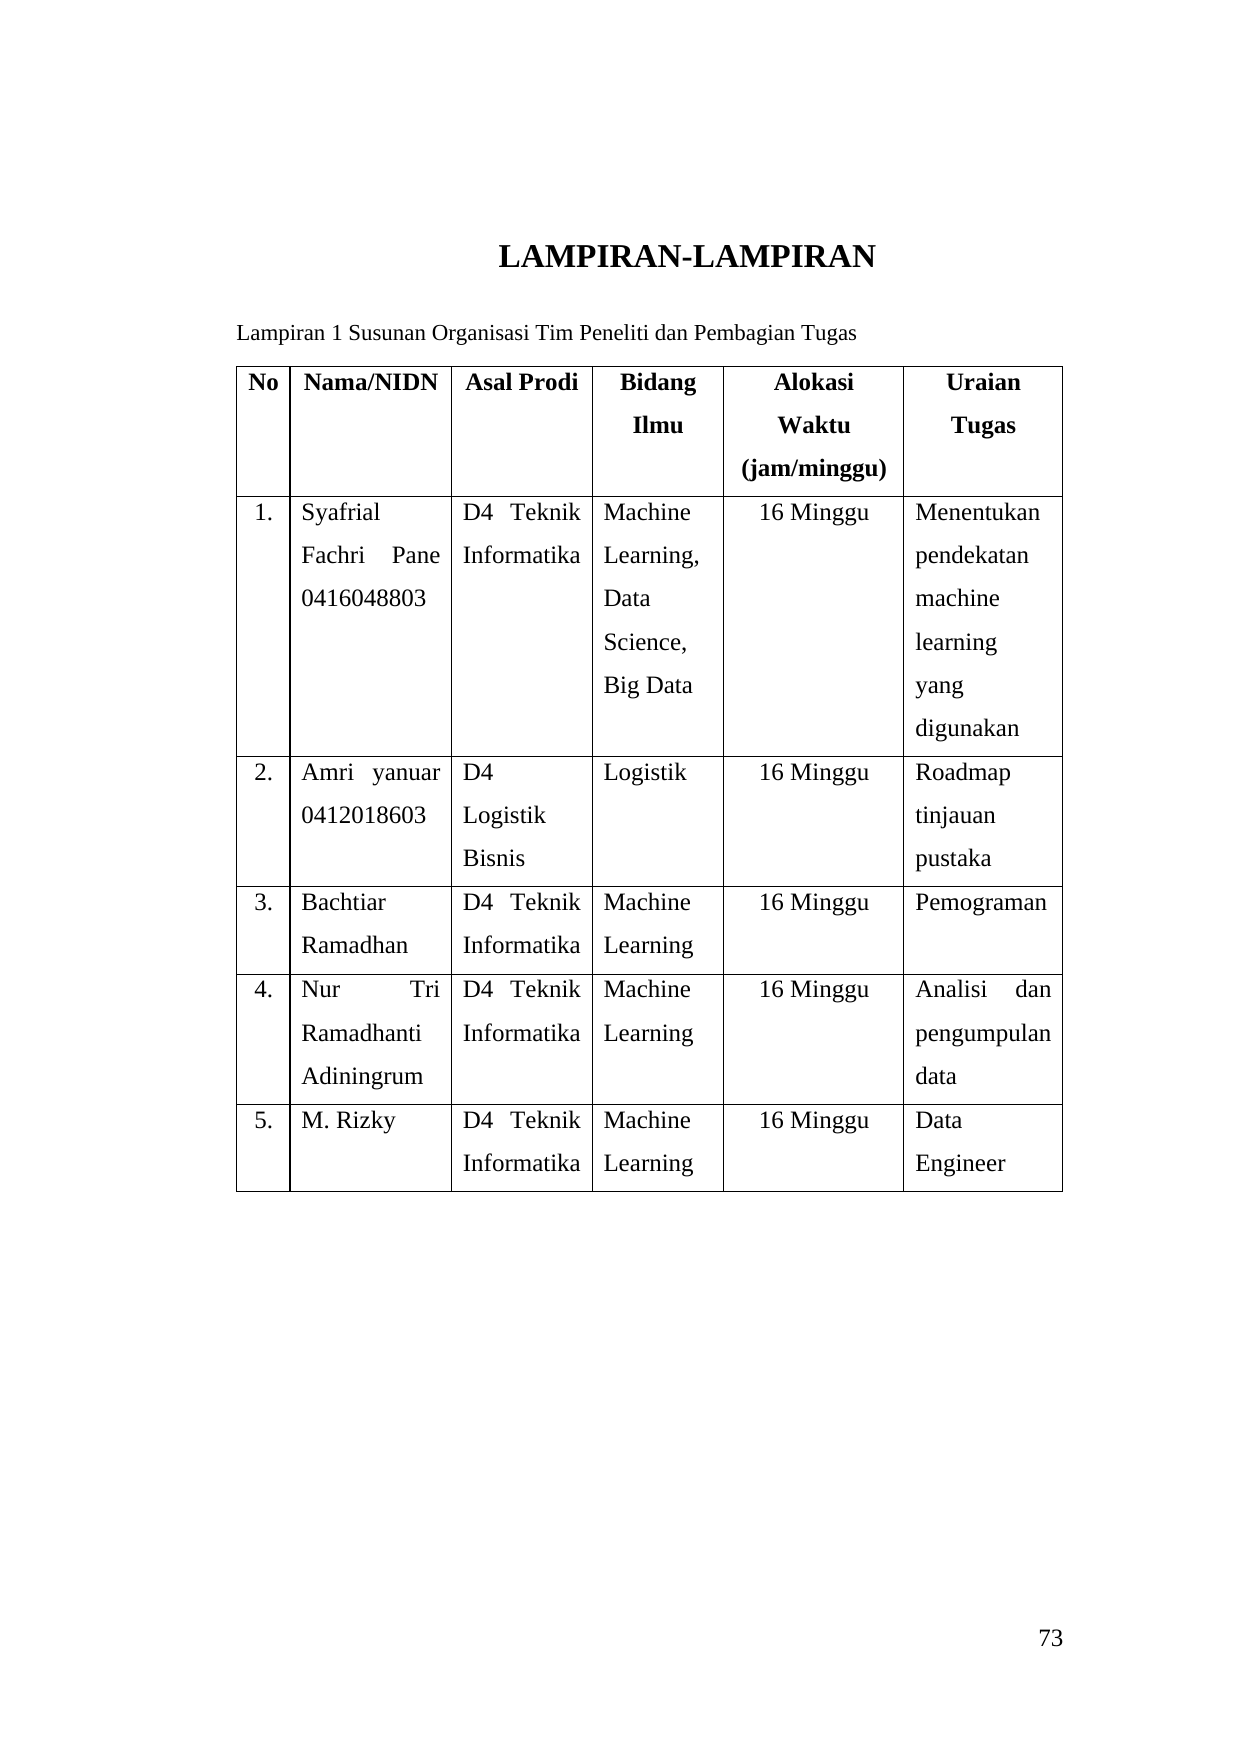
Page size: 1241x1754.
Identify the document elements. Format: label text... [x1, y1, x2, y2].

table_cell Machine Learning [593, 887, 723, 973]
table_cell 16 Minggu [724, 497, 903, 756]
table_header No [237, 367, 289, 496]
table_cell 4. [237, 975, 289, 1104]
table_cell Data Engineer [904, 1105, 1062, 1191]
table_header Asal Prodi [452, 367, 592, 496]
table_cell Amri yanuar 0412018603 [291, 757, 451, 886]
table_cell Machine Learning, Data Science, Big Data [593, 497, 723, 756]
table_cell 1. [237, 497, 289, 756]
table_cell Nur Tri Ramadhanti Adiningrum [291, 975, 451, 1104]
table_cell M. Rizky [291, 1105, 451, 1191]
table_header Nama/NIDN [291, 367, 451, 496]
table_cell Roadmap tinjauan pustaka [904, 757, 1062, 886]
table_cell 16 Minggu [724, 757, 903, 886]
table_cell Analisi dan pengumpulan data [904, 975, 1062, 1104]
table_cell D4 Teknik Informatika [452, 1105, 592, 1191]
table_cell 3. [237, 887, 289, 973]
table_cell Menentukan pendekatan machine learning yang digunakan [904, 497, 1062, 756]
table_cell Bachtiar Ramadhan [291, 887, 451, 973]
table_header Alokasi Waktu (jam/minggu) [724, 367, 903, 496]
table_cell D4 Teknik Informatika [452, 887, 592, 973]
table_cell Pemograman [904, 887, 1062, 973]
table_header Uraian Tugas [904, 367, 1062, 496]
table_cell Syafrial Fachri Pane 0416048803 [291, 497, 451, 756]
table_cell D4 Teknik Informatika [452, 497, 592, 756]
table_cell 5. [237, 1105, 289, 1191]
subtitle LAMPIRAN-LAMPIRAN [311, 236, 1063, 274]
table_cell 2. [237, 757, 289, 886]
table_cell 16 Minggu [724, 887, 903, 973]
table_cell Machine Learning [593, 1105, 723, 1191]
table_cell 16 Minggu [724, 1105, 903, 1191]
table_cell Logistik [593, 757, 723, 886]
text Lampiran 1 Susunan Organisasi Tim Peneliti dan Pembagian Tugas [236, 319, 1063, 345]
table_cell D4 Logistik Bisnis [452, 757, 592, 886]
table_cell D4 Teknik Informatika [452, 975, 592, 1104]
table_cell 16 Minggu [724, 975, 903, 1104]
table_cell Machine Learning [593, 975, 723, 1104]
table_header Bidang Ilmu [593, 367, 723, 496]
